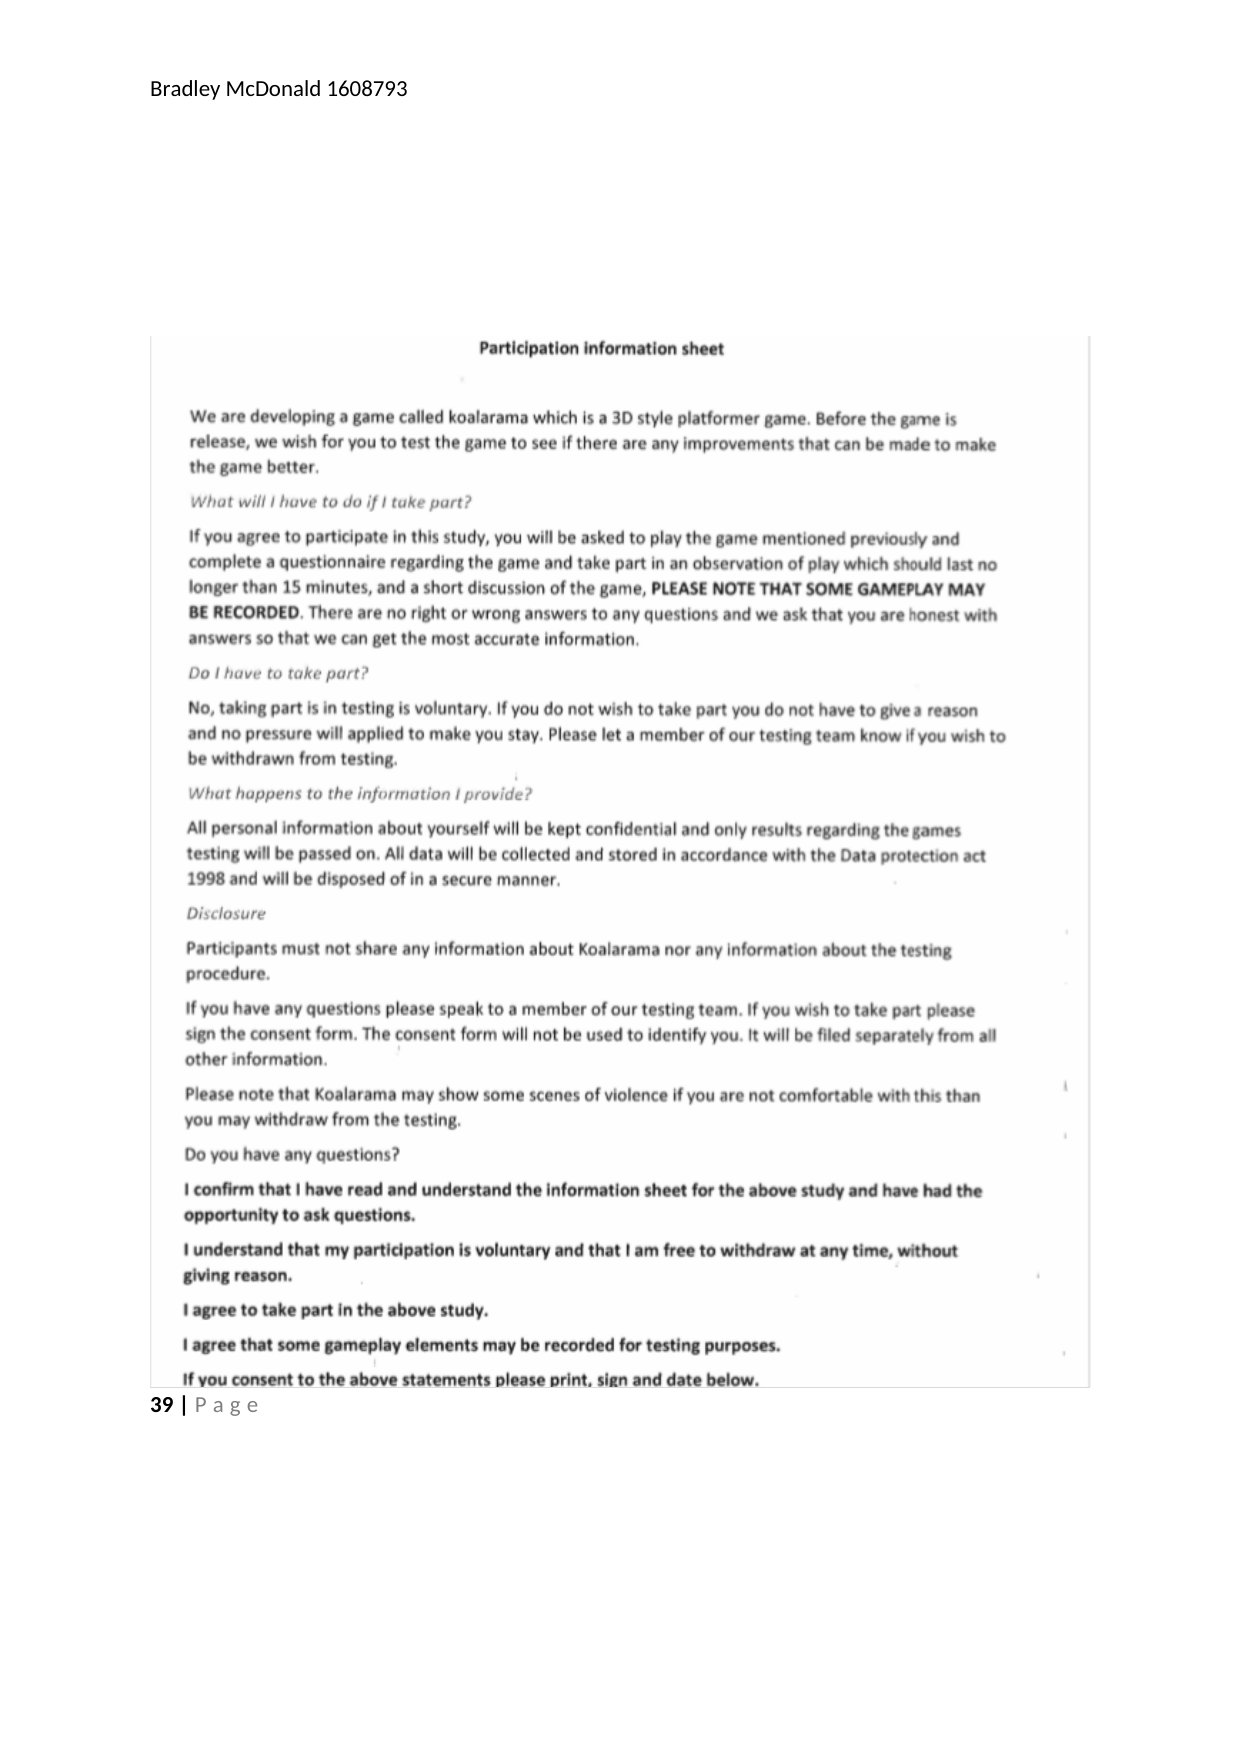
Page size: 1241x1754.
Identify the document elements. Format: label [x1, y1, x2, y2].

picture [150, 336, 1091, 1387]
